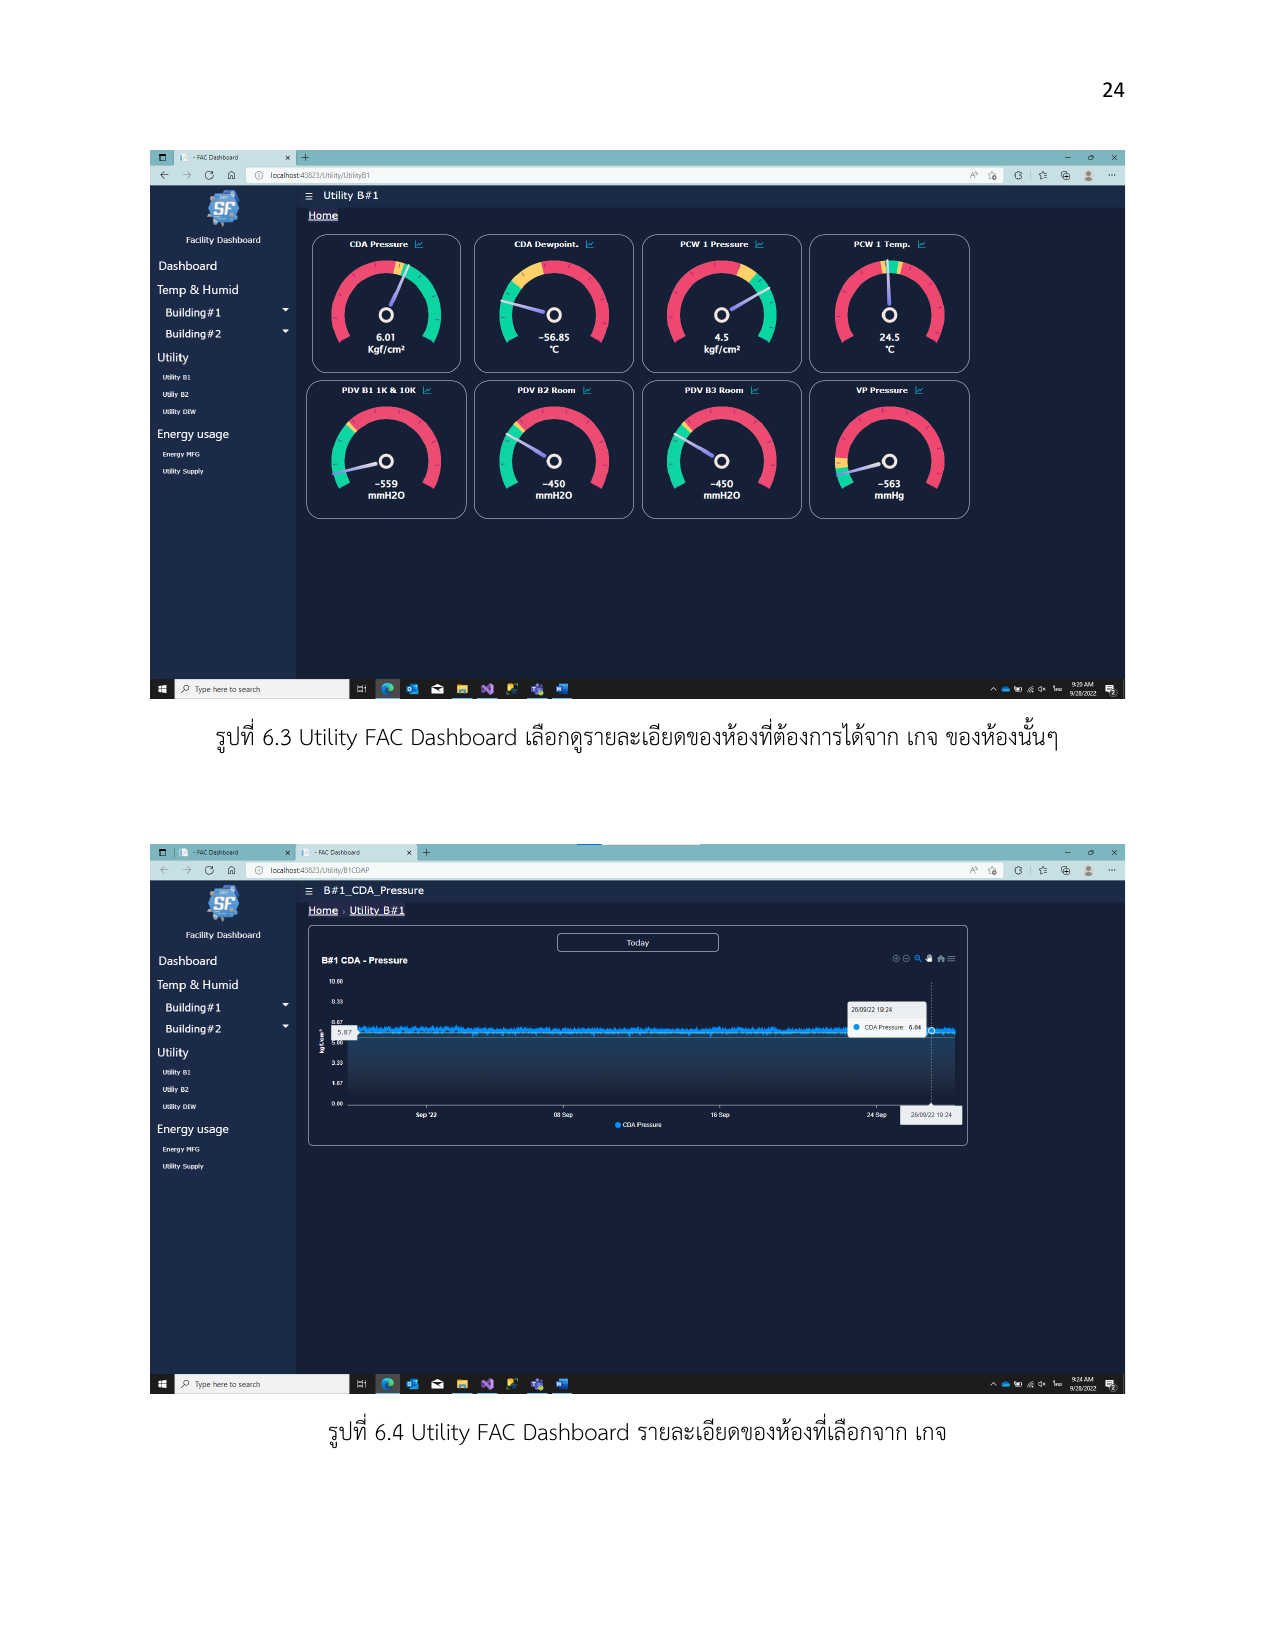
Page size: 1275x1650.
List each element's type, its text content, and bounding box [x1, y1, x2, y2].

picture [150, 150, 1125, 699]
text รูปที่ 6.3 Utility FAC Dashboard เลือกดูรายละเอียดของห้องที่ต้องการได้จาก เกจ ของห้องนั้นๆ [150, 717, 1125, 761]
text รูปที่ 6.4 Utility FAC Dashboard รายละเอียดของห้องที่เลือกจาก เกจ [150, 1412, 1125, 1456]
picture [150, 844, 1125, 1394]
